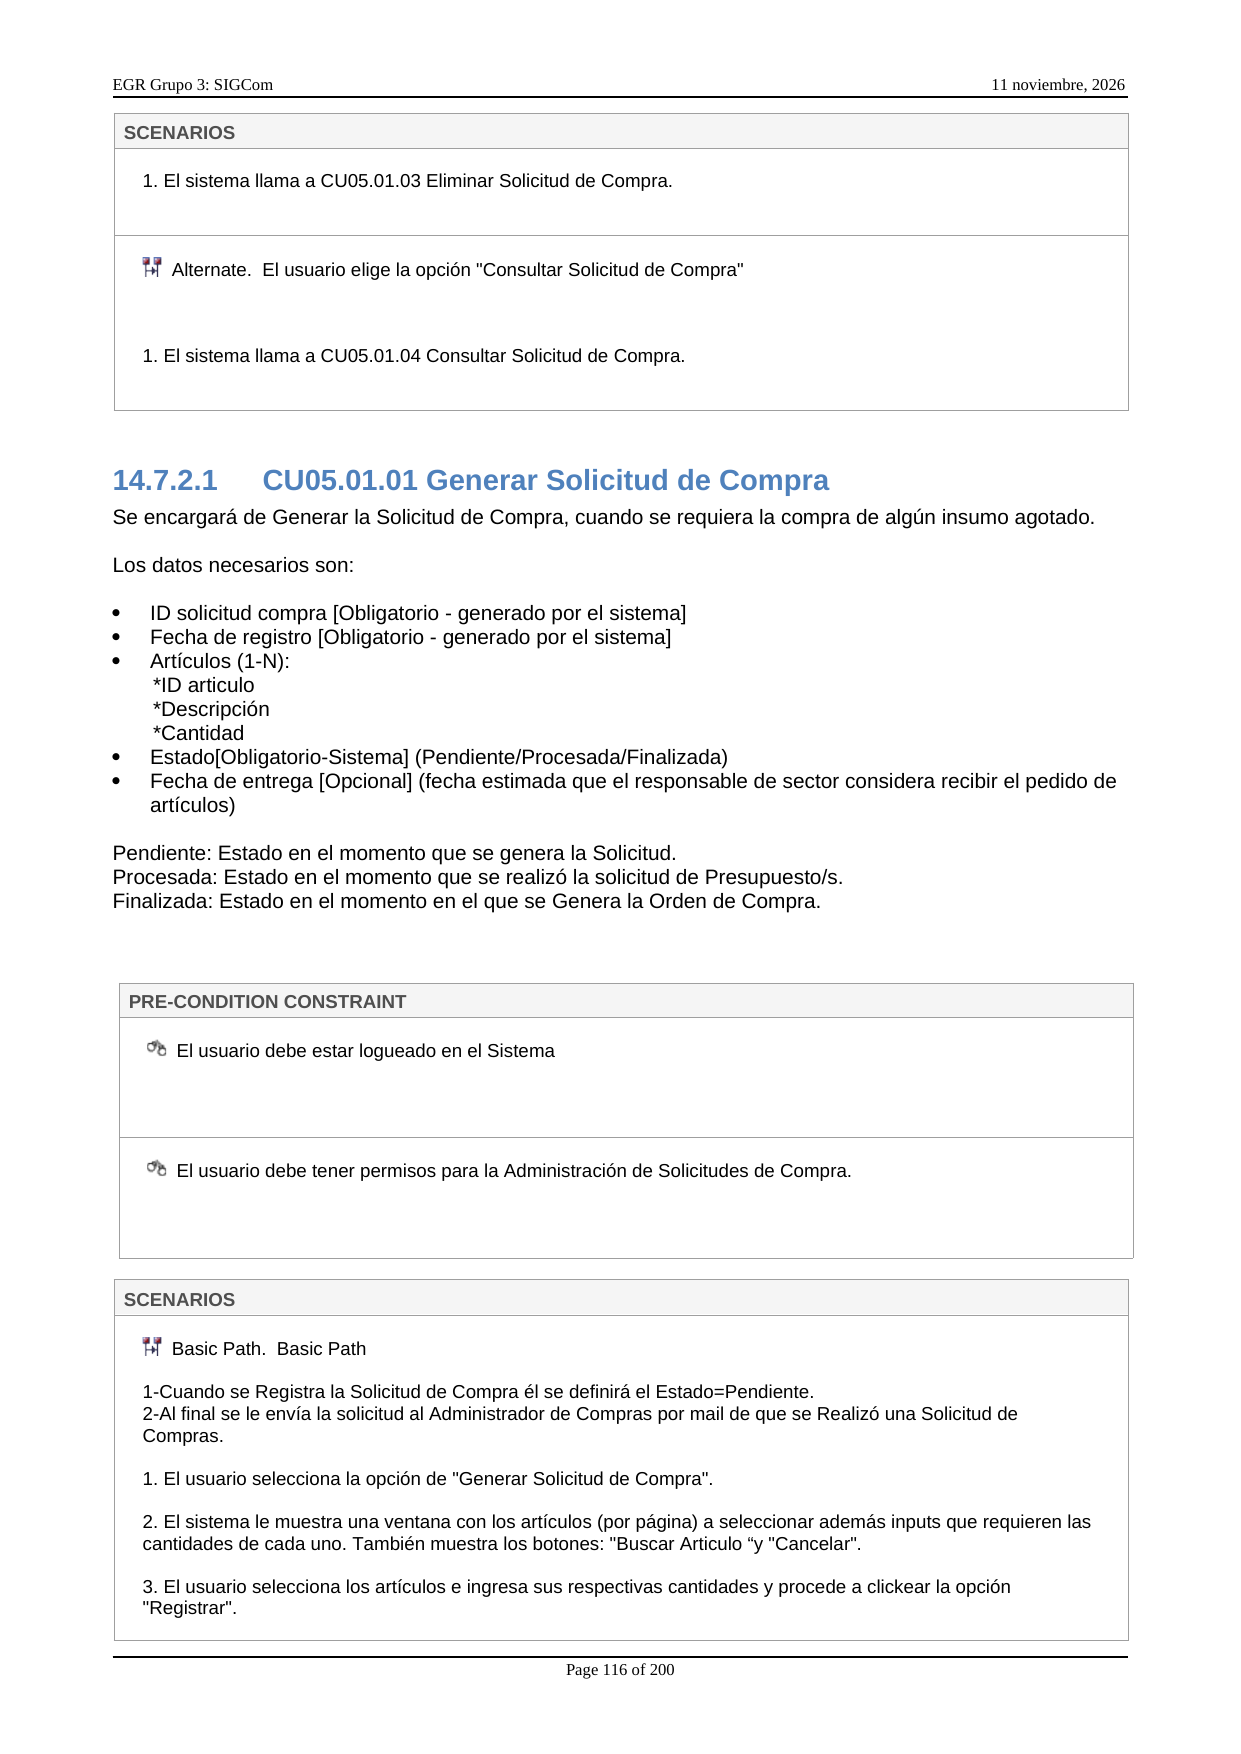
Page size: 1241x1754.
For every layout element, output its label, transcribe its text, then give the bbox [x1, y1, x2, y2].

table_header SCENARIOS [115, 114, 1128, 148]
table_cell Alternate. El usuario elige la opción "Consultar Solicitud de Compra" 1. El sistema llama a CU05.01.04 Consultar Solicitud de Compra. [115, 236, 1128, 409]
picture [142, 1337, 162, 1356]
text *ID articulo [112, 673, 1128, 697]
table_cell El usuario debe tener permisos para la Administración de Solicitudes de Compra. [120, 1138, 1133, 1258]
list Fecha de entrega [Opcional] (fecha estimada que el responsable de sector considera recibir el pedido de artículos) [112, 769, 1128, 817]
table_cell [115, 1316, 1128, 1640]
subtitle CU05.01.01 Generar Solicitud de Compra [112, 463, 1128, 497]
text *Cantidad [112, 721, 1128, 745]
list Artículos (1-N): [112, 649, 1128, 673]
picture [147, 1158, 167, 1178]
text Los datos necesarios son: [112, 553, 1128, 577]
picture [142, 257, 162, 277]
text Procesada: Estado en el momento que se realizó la solicitud de Presupuesto/s. [112, 865, 1128, 889]
text Finalizada: Estado en el momento en el que se Genera la Orden de Compra. [112, 889, 1128, 913]
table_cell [115, 149, 1128, 235]
list Estado[Obligatorio-Sistema] (Pendiente/Procesada/Finalizada) [112, 745, 1128, 769]
list ID solicitud compra [Obligatorio - generado por el sistema] [112, 601, 1128, 625]
picture [147, 1038, 167, 1058]
text *Descripción [112, 697, 1128, 721]
text Se encargará de Generar la Solicitud de Compra, cuando se requiera la compra de algún insumo agotado. [112, 505, 1128, 529]
table_cell El usuario debe estar logueado en el Sistema [120, 1018, 1133, 1137]
list Fecha de registro [Obligatorio - generado por el sistema] [112, 625, 1128, 649]
table_header SCENARIOS [115, 1280, 1128, 1314]
text Pendiente: Estado en el momento que se genera la Solicitud. [112, 841, 1128, 865]
table_header PRE-CONDITION CONSTRAINT [120, 984, 1133, 1017]
